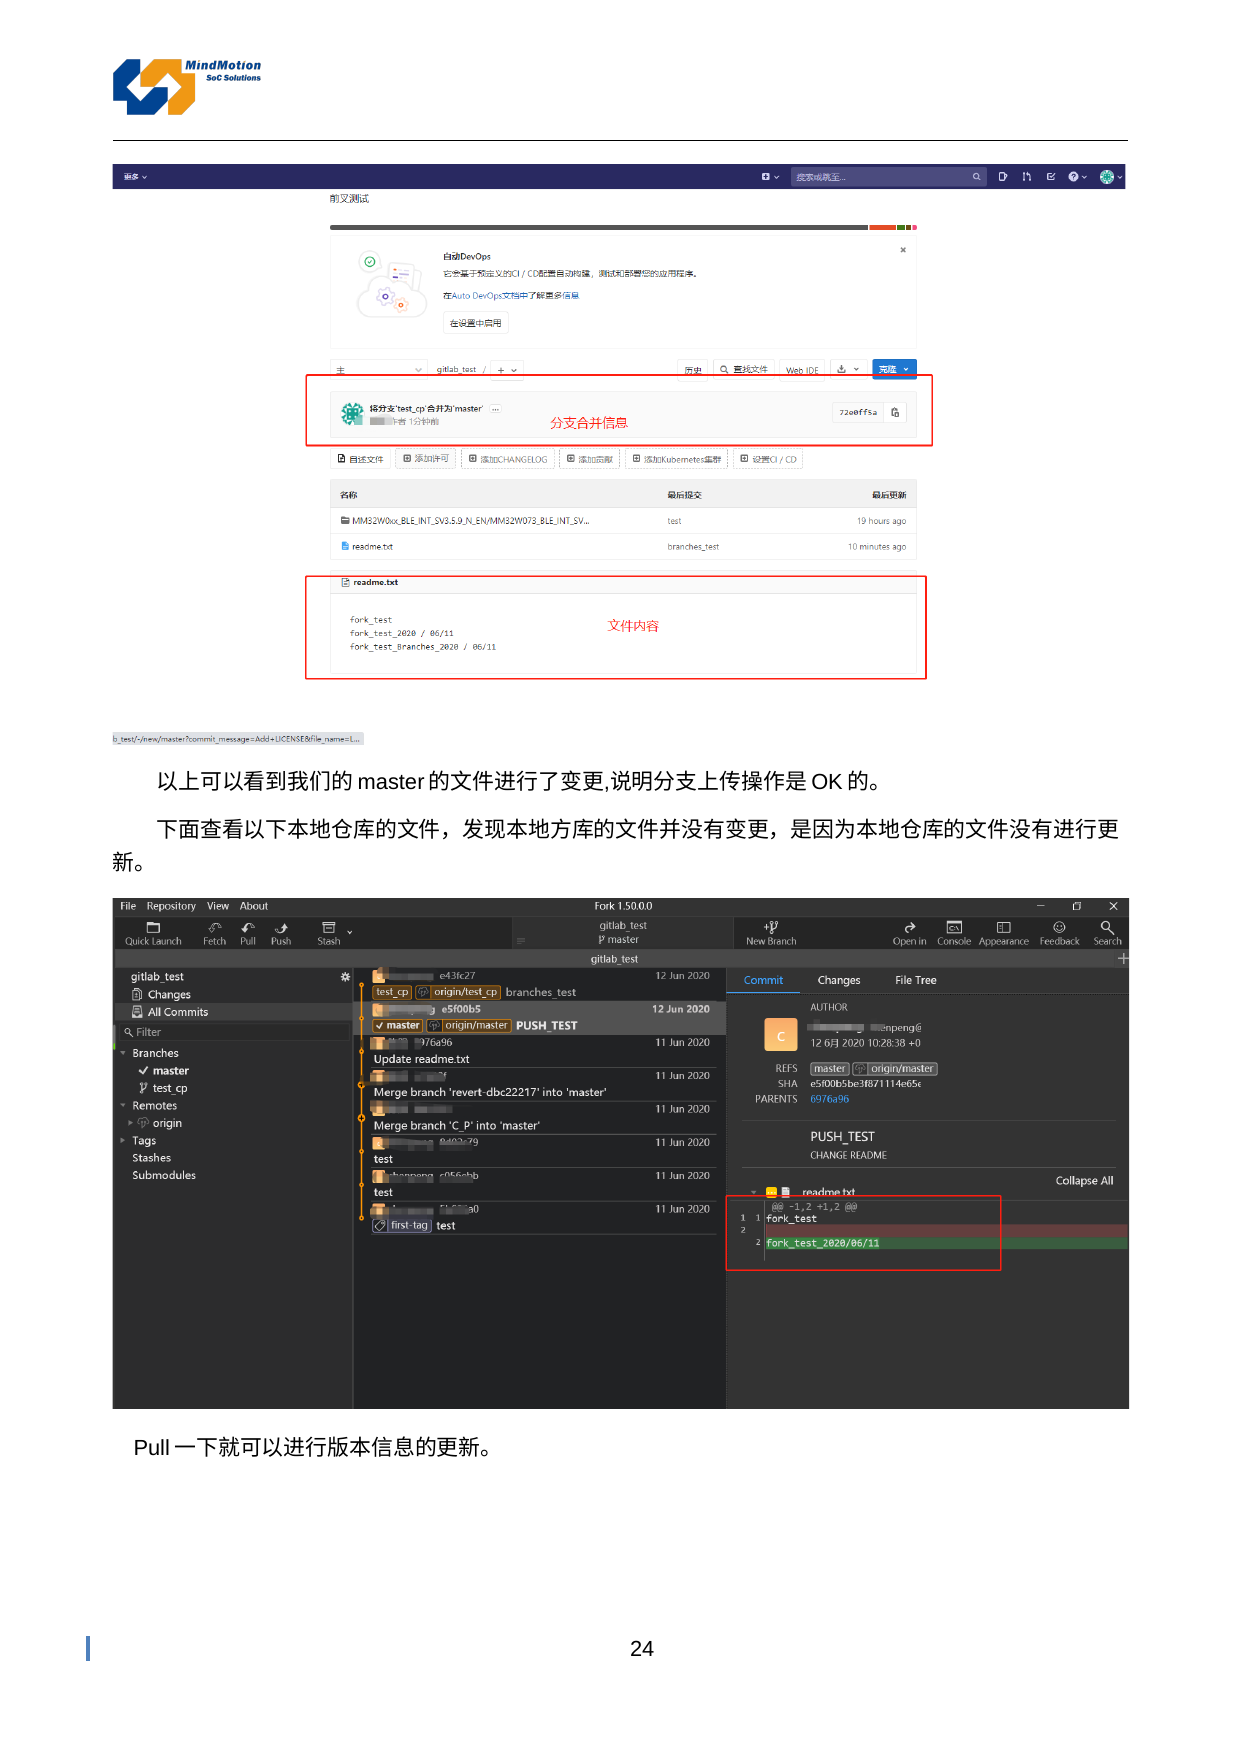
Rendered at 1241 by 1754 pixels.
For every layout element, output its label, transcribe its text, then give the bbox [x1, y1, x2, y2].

text 下面查看以下本地仓库的文件，发现本地方库的文件并没有变更，是因为本地仓库的文件没有进行更新。 [112, 812, 1128, 877]
text 以上可以看到我们的master的文件进行了变更,说明分支上传操作是OK的。 [112, 763, 1128, 796]
picture [112, 898, 1130, 1409]
text Pull一下就可以进行版本信息的更新。 [113, 1429, 1128, 1462]
picture [112, 164, 1126, 745]
picture [112, 59, 262, 117]
